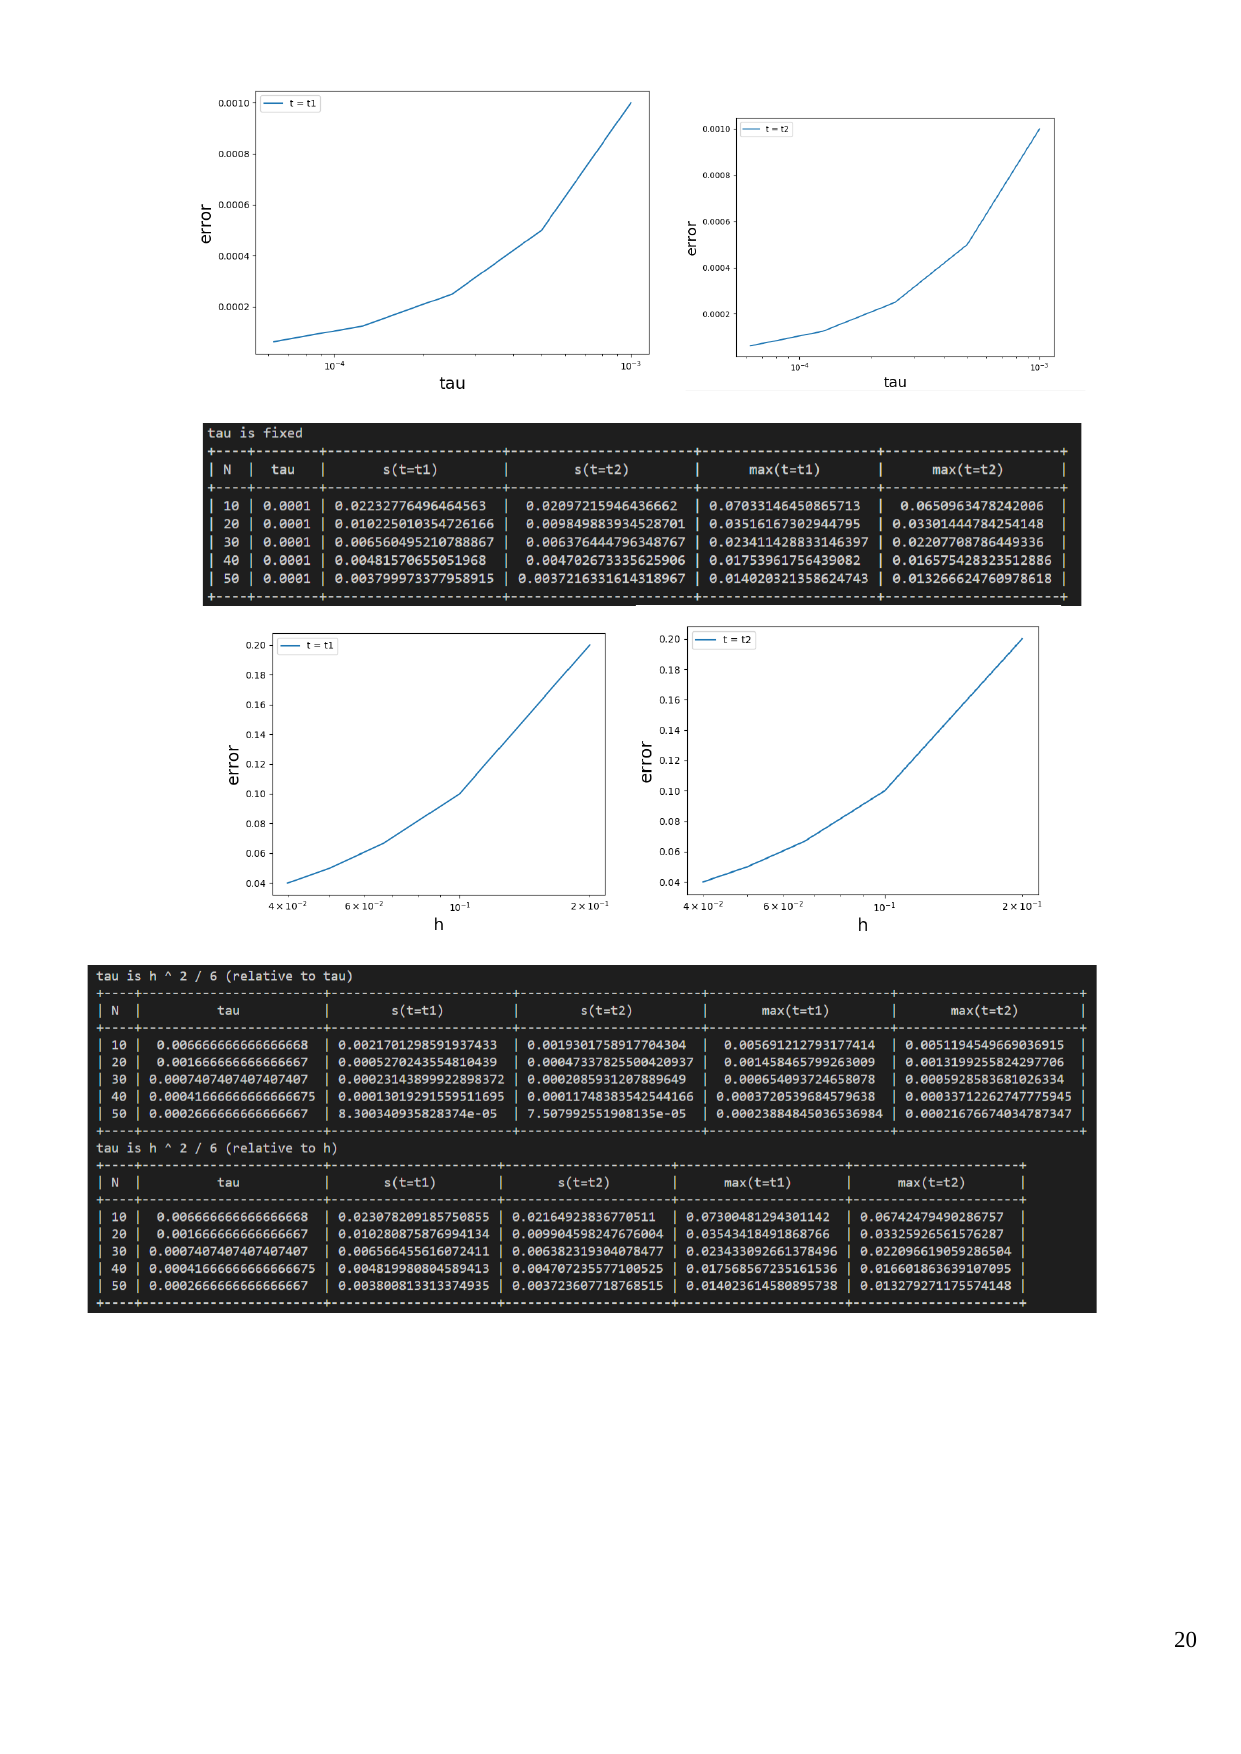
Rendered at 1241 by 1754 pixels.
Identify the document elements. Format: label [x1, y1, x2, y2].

picture [202, 423, 1082, 932]
picture [198, 62, 1086, 391]
picture [87, 965, 1097, 1313]
